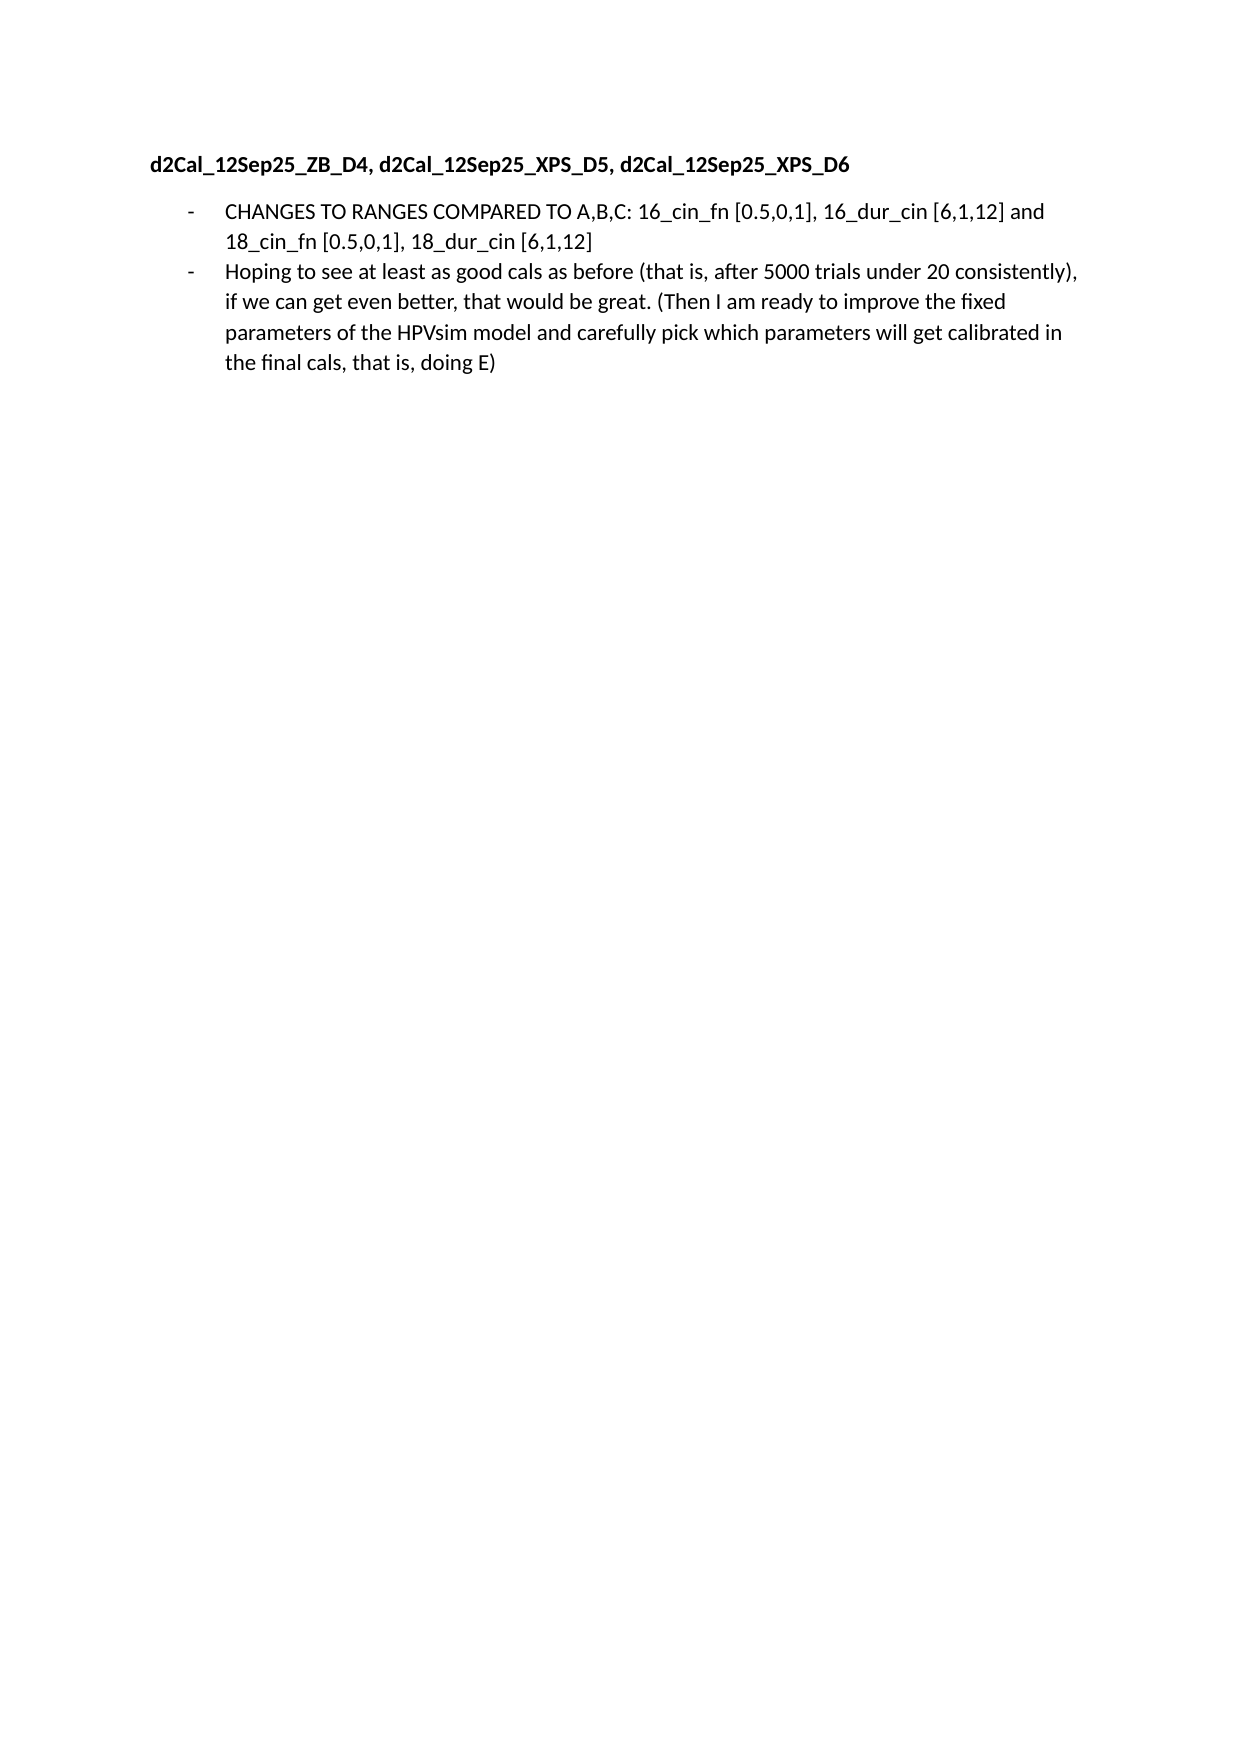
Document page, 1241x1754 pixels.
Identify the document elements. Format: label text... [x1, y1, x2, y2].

list Hoping to see at least as good cals as before (that is, after 5000 trials under 20 consistently), if we can get even better, that would be great. (Then I am ready to improve the fixed parameters of the HPVsim model and carefully pick which parameters will get calibrated in the final cals, that is, doing E) [187, 257, 1090, 376]
text d2Cal_12Sep25_ZB_D4, d2Cal_12Sep25_XPS_D5, d2Cal_12Sep25_XPS_D6 [150, 150, 1090, 178]
list CHANGES TO RANGES COMPARED TO A,B,C: 16_cin_fn [0.5,0,1], 16_dur_cin [6,1,12] and 18_cin_fn [0.5,0,1], 18_dur_cin [6,1,12] [187, 197, 1090, 255]
